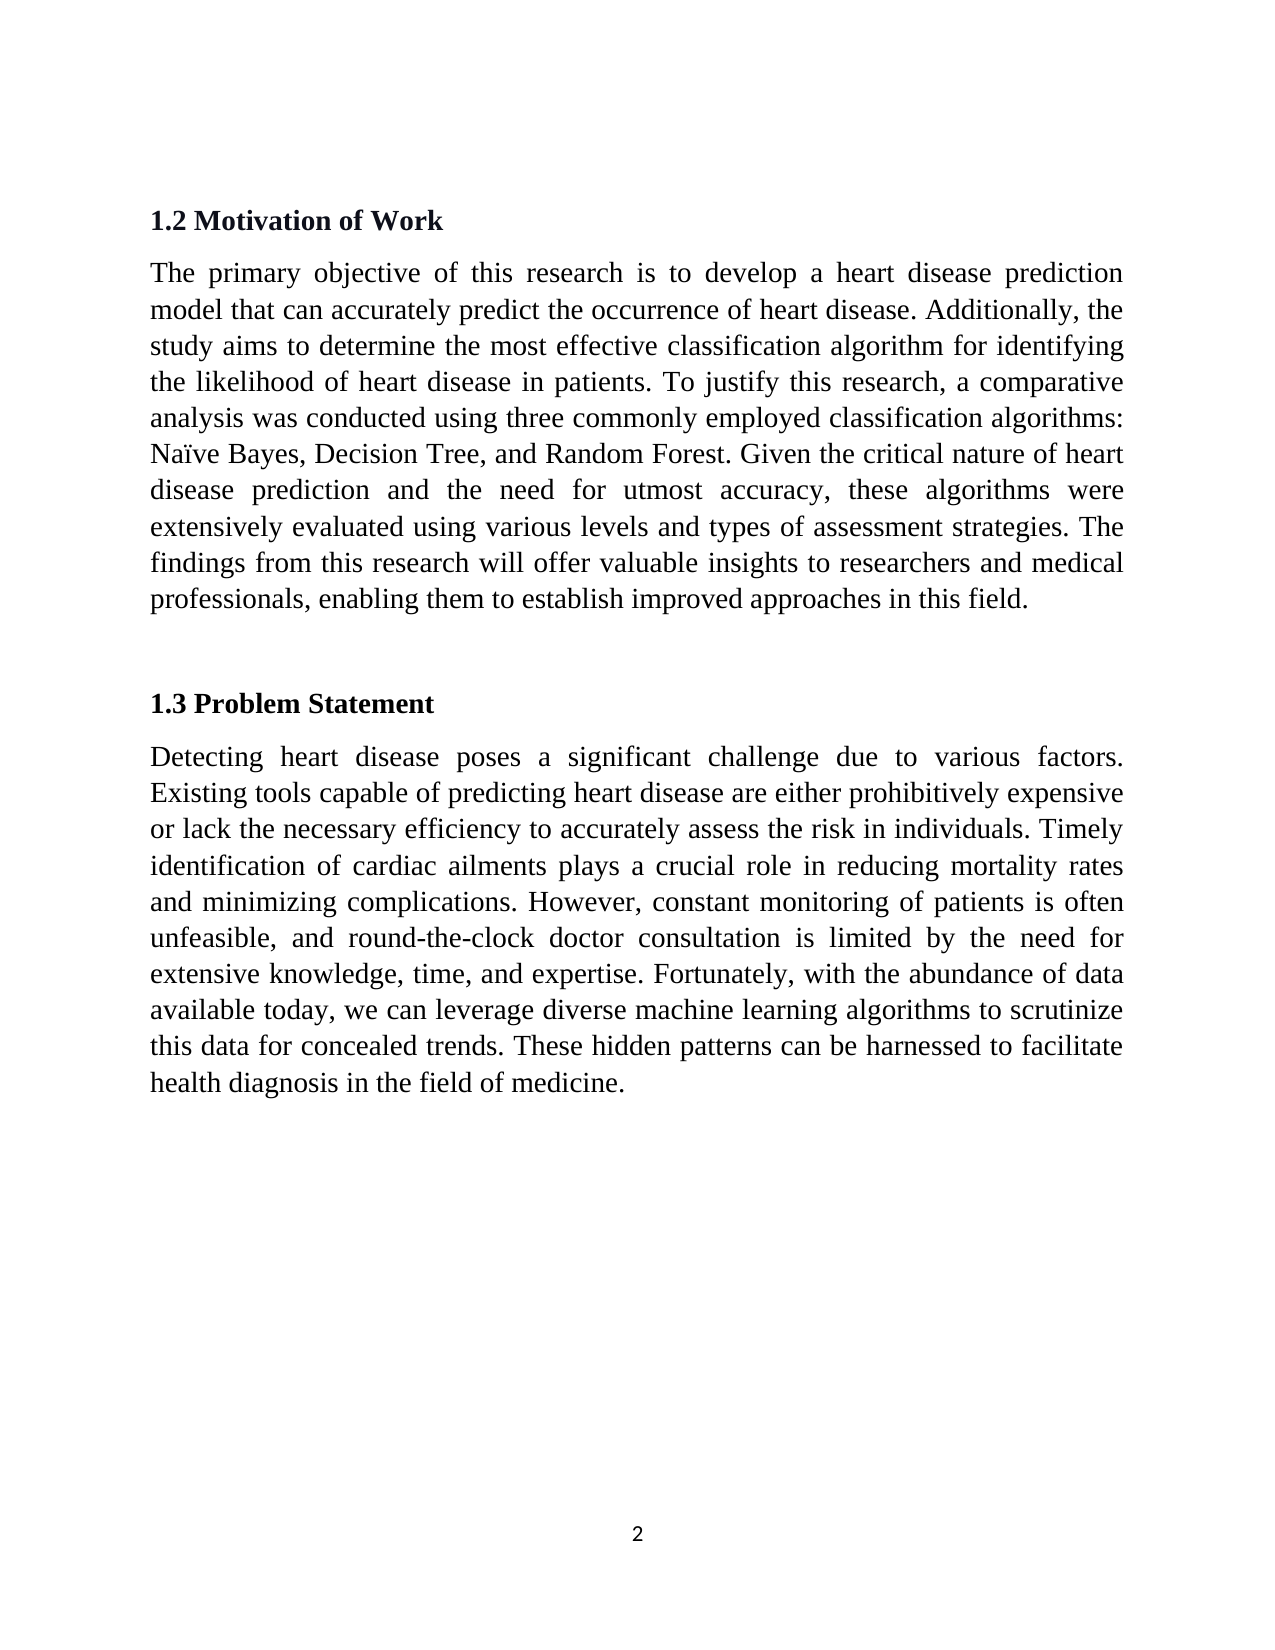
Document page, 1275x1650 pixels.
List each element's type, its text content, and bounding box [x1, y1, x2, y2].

list Problem Statement [150, 687, 1125, 720]
list Motivation of Work [150, 203, 1125, 236]
text The primary objective of this research is to develop a heart disease prediction model that can accurately predict the occurrence of heart disease. Additionally, the study aims to determine the most effective classification algorithm for identifying the likelihood of heart disease in patients. To justify this research, a comparative analysis was conducted using three commonly employed classification algorithms: Naïve Bayes, Decision Tree, and Random Forest. Given the critical nature of heart disease prediction and the need for utmost accuracy, these algorithms were extensively evaluated using various levels and types of assessment strategies. The findings from this research will offer valuable insights to researchers and medical professionals, enabling them to establish improved approaches in this field. [150, 256, 1125, 614]
text Detecting heart disease poses a significant challenge due to various factors. Existing tools capable of predicting heart disease are either prohibitively expensive or lack the necessary efficiency to accurately assess the risk in individuals. Timely identification of cardiac ailments plays a crucial role in reducing mortality rates and minimizing complications. However, constant monitoring of patients is often unfeasible, and round-the-clock doctor consultation is limited by the need for extensive knowledge, time, and expertise. Fortunately, with the abundance of data available today, we can leverage diverse machine learning algorithms to scrutinize this data for concealed trends. These hidden patterns can be harnessed to facilitate health diagnosis in the field of medicine. [150, 739, 1125, 1098]
